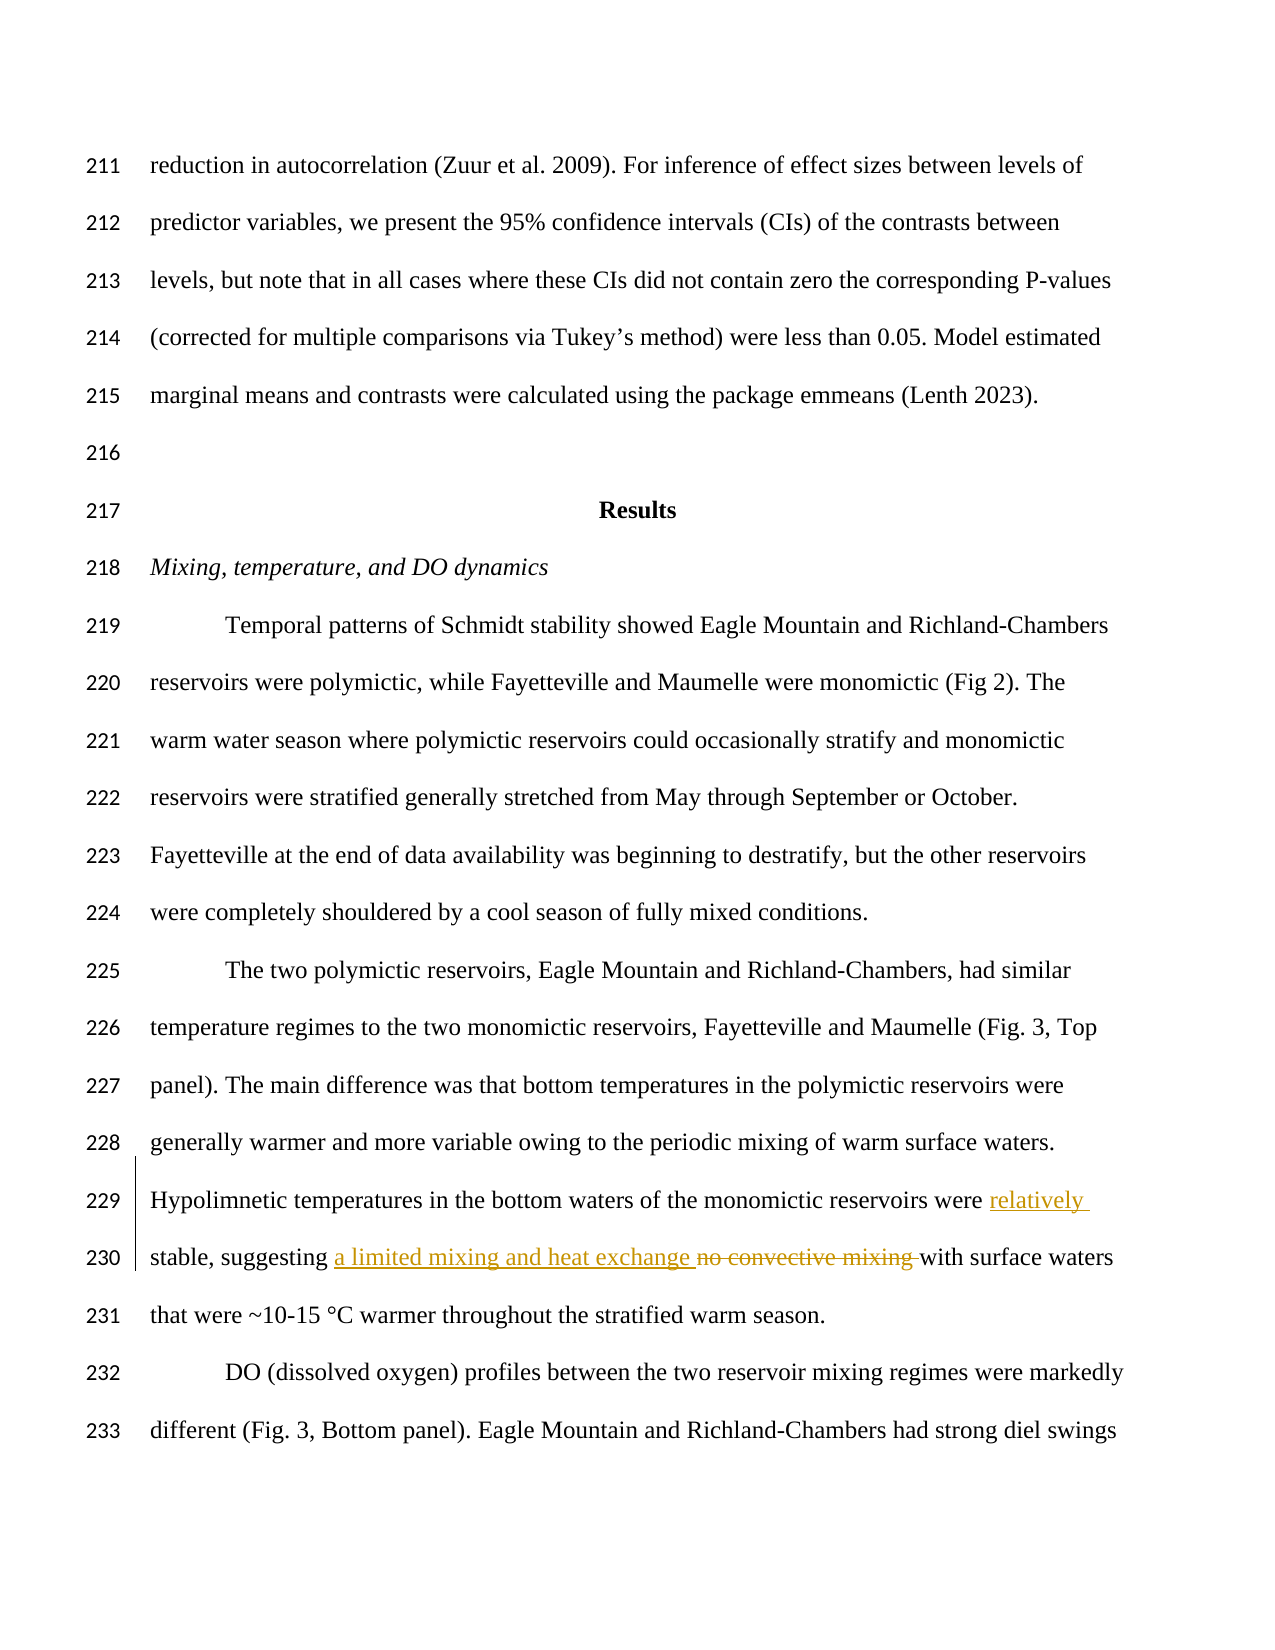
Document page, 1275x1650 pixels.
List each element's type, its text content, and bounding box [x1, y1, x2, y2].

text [150, 1357, 1125, 1444]
text Temporal patterns of Schmidt stability showed Eagle Mountain and Richland-Chambers reservoirs were polymictic, while Fayetteville and Maumelle were monomictic (Fig 2). The warm water season where polymictic reservoirs could occasionally stratify and monomictic reservoirs were stratified generally stretched from May through September or October. Fayetteville at the end of data availability was beginning to destratify, but the other reservoirs were completely shouldered by a cool season of fully mixed conditions. [150, 610, 1125, 926]
text Results [150, 495, 1125, 524]
text The two polymictic reservoirs, Eagle Mountain and Richland-Chambers, had similar temperature regimes to the two monomictic reservoirs, Fayetteville and Maumelle (Fig. 3, Top panel). The main difference was that bottom temperatures in the polymictic reservoirs were generally warmer and more variable owing to the periodic mixing of warm surface waters. Hypolimnetic temperatures in the bottom waters of the monomictic reservoirs were stable, suggesting with surface waters that were ~10-15 °C warmer throughout the stratified warm season. [150, 955, 1125, 1329]
text Mixing, temperature, and DO dynamics [150, 552, 1125, 581]
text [150, 150, 1125, 409]
